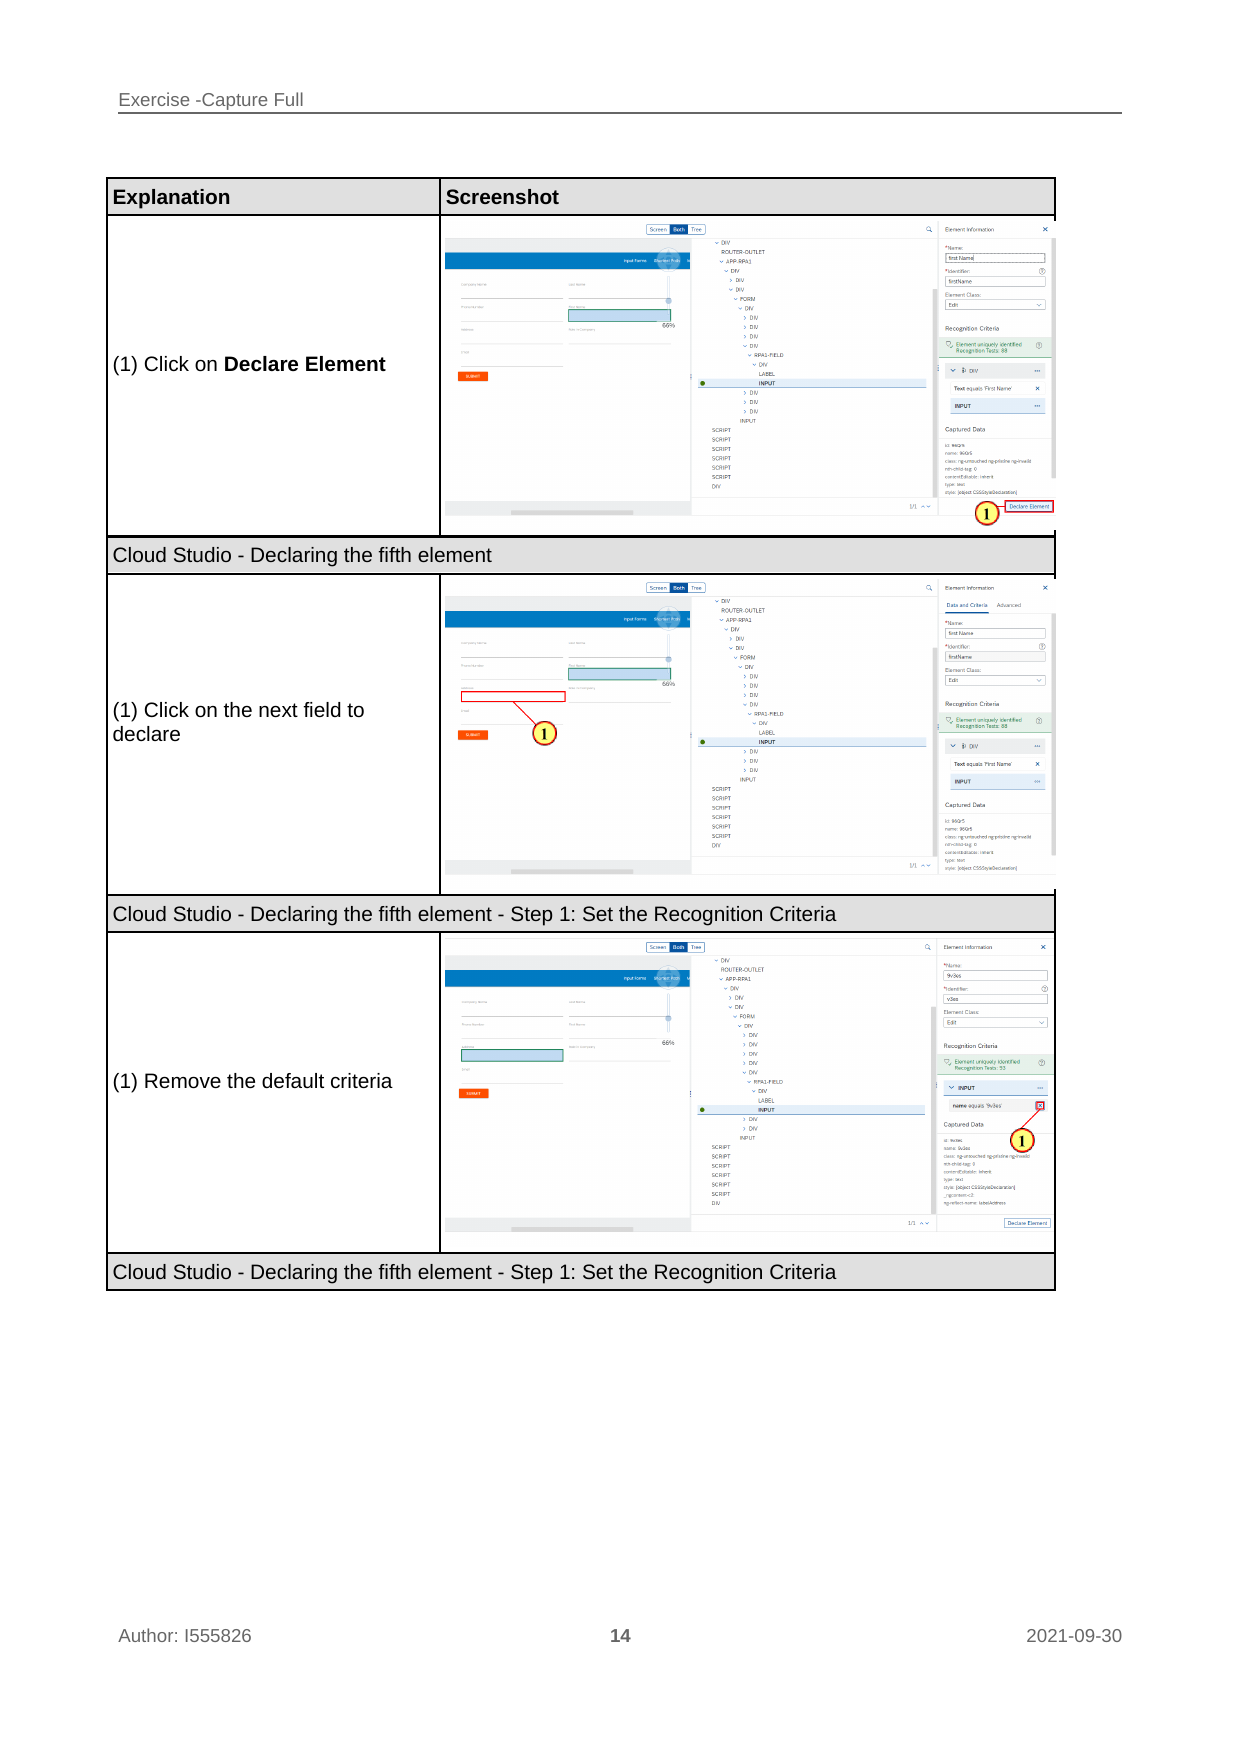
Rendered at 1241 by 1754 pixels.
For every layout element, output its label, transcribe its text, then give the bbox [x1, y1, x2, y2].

table_cell (1) Click on the next field to declare [108, 575, 439, 894]
picture [445, 221, 1056, 530]
table_cell Cloud Studio - Declaring the fifth element - Step 1: Set the Recognition Criteria [108, 1254, 1054, 1289]
table_cell [441, 933, 1054, 1252]
table_cell (1) Click on Declare Element [108, 216, 439, 535]
table_cell [441, 216, 1054, 535]
table_header Explanation [108, 179, 439, 214]
picture [445, 579, 1056, 889]
table_cell Cloud Studio - Declaring the fifth element [108, 538, 1054, 572]
picture [445, 938, 1054, 1247]
table_cell [441, 575, 1054, 894]
table_header Screenshot [441, 179, 1054, 214]
table_cell Cloud Studio - Declaring the fifth element - Step 1: Set the Recognition Criteria [108, 896, 1054, 931]
table_cell (1) Remove the default criteria [108, 933, 439, 1252]
